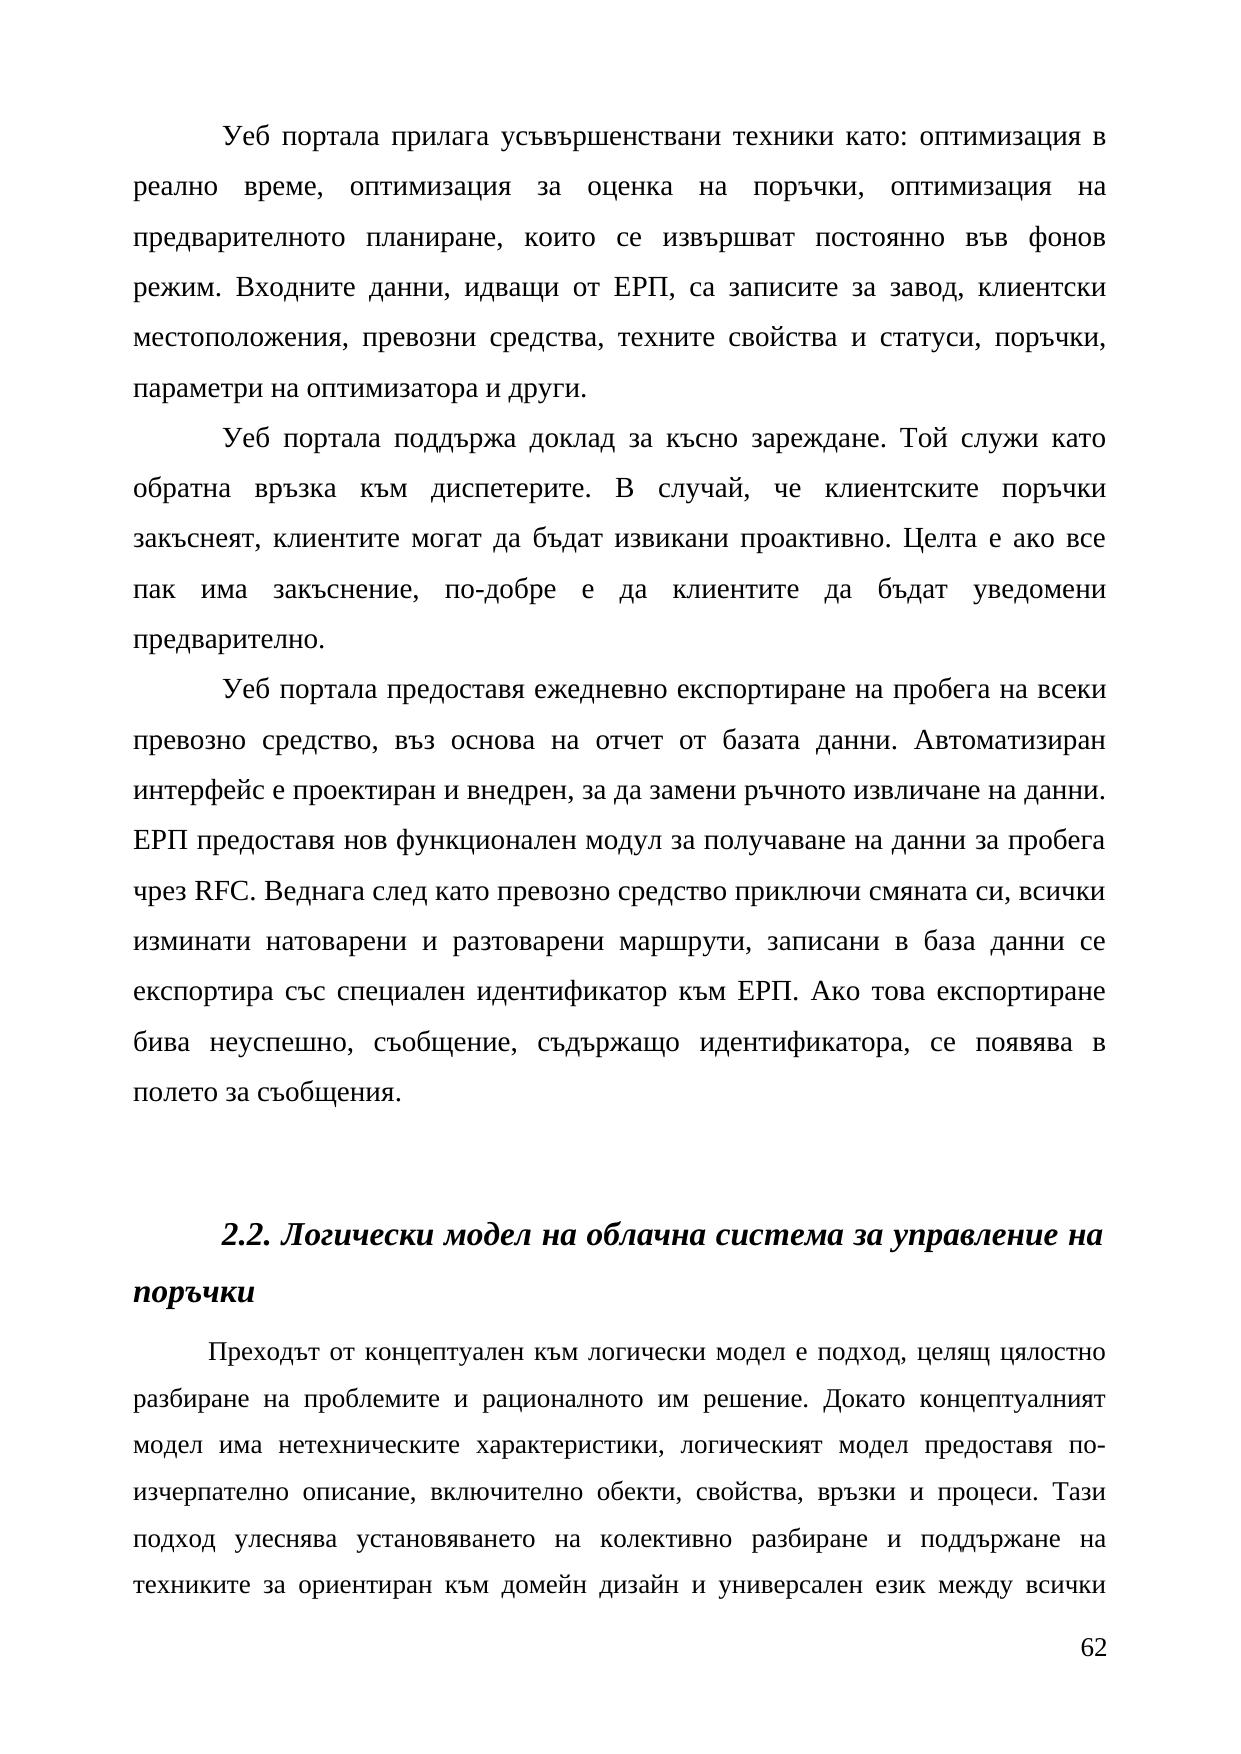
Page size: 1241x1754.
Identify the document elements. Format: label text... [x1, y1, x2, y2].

text Уеб портала прилага усъвършенствани техники като: оптимизация в реално време, оптимизация за оценка на поръчки, оптимизация на предварителното планиране, които се извършват постоянно във фонов режим. Входните данни, идващи от ЕРП, са записите за завод, клиентски местоположения, превозни средства, техните свойства и статуси, поръчки, параметри на оптимизатора и други. [133, 118, 1107, 403]
text Уеб портала предоставя ежедневно експортиране на пробега на всеки превозно средство, въз основа на отчет от базата данни. Автоматизиран интерфейс е проектиран и внедрен, за да замени ръчното извличане на данни. ЕРП предоставя нов функционален модул за получаване на данни за пробега чрез RFC. Веднага след като превозно средство приключи смяната си, всички изминати натоварени и разтоварени маршрути, записани в база данни се експортира със специален идентификатор към ЕРП. Ако това експортиране бива неуспешно, съобщение, съдържащо идентификатора, се появява в полето за съобщения. [133, 672, 1107, 1108]
subtitle 2.2. Логически модел на облачна система за управление на поръчки [133, 1214, 1107, 1310]
text Уеб портала поддържа доклад за късно зареждане. Той служи като обратна връзка към диспетерите. В случай, че клиентските поръчки закъснеят, клиентите могат да бъдат извикани проактивно. Целта е ако все пак има закъснение, по-добре е да клиентите да бъдат уведомени предварително. [133, 420, 1107, 655]
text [133, 1335, 1107, 1600]
